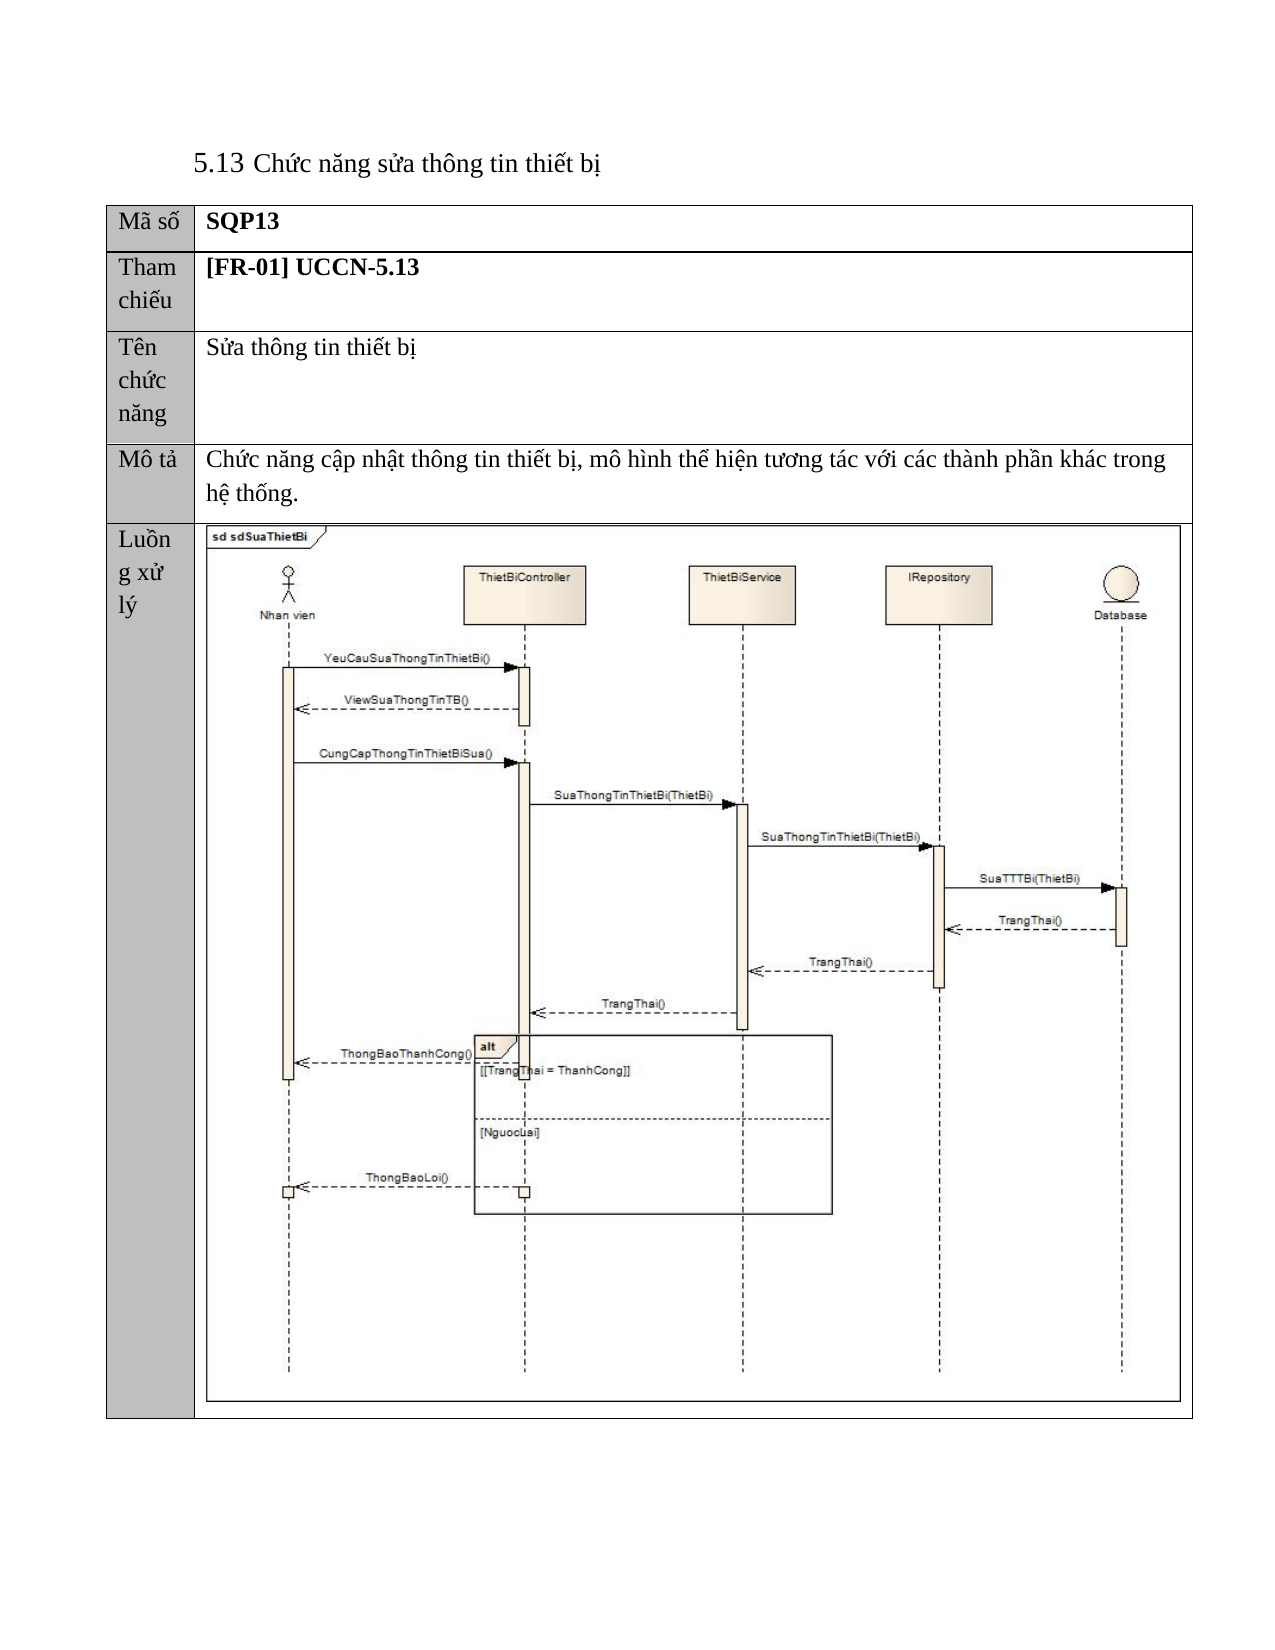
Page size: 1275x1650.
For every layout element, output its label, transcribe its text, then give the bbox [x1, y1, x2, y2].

picture [205, 524, 1181, 1402]
table_cell [FR-01] UCCN-5.13 [195, 253, 1192, 331]
text Chức năng sửa thông tin thiết bị [193, 145, 1137, 179]
table_cell Sửa thông tin thiết bị [195, 332, 1192, 443]
table_cell [195, 524, 1192, 1418]
table_cell Tham chiếu [107, 253, 194, 331]
table_cell Mô tả [107, 445, 194, 523]
table_cell Luồng xử lý [107, 524, 194, 1418]
table_header Mã số [107, 206, 194, 251]
table_header SQP13 [195, 206, 1192, 251]
table_cell Tên chức năng [107, 332, 194, 443]
table_cell Chức năng cập nhật thông tin thiết bị, mô hình thể hiện tương tác với các thành phần khác trong hệ thống. [195, 445, 1192, 523]
